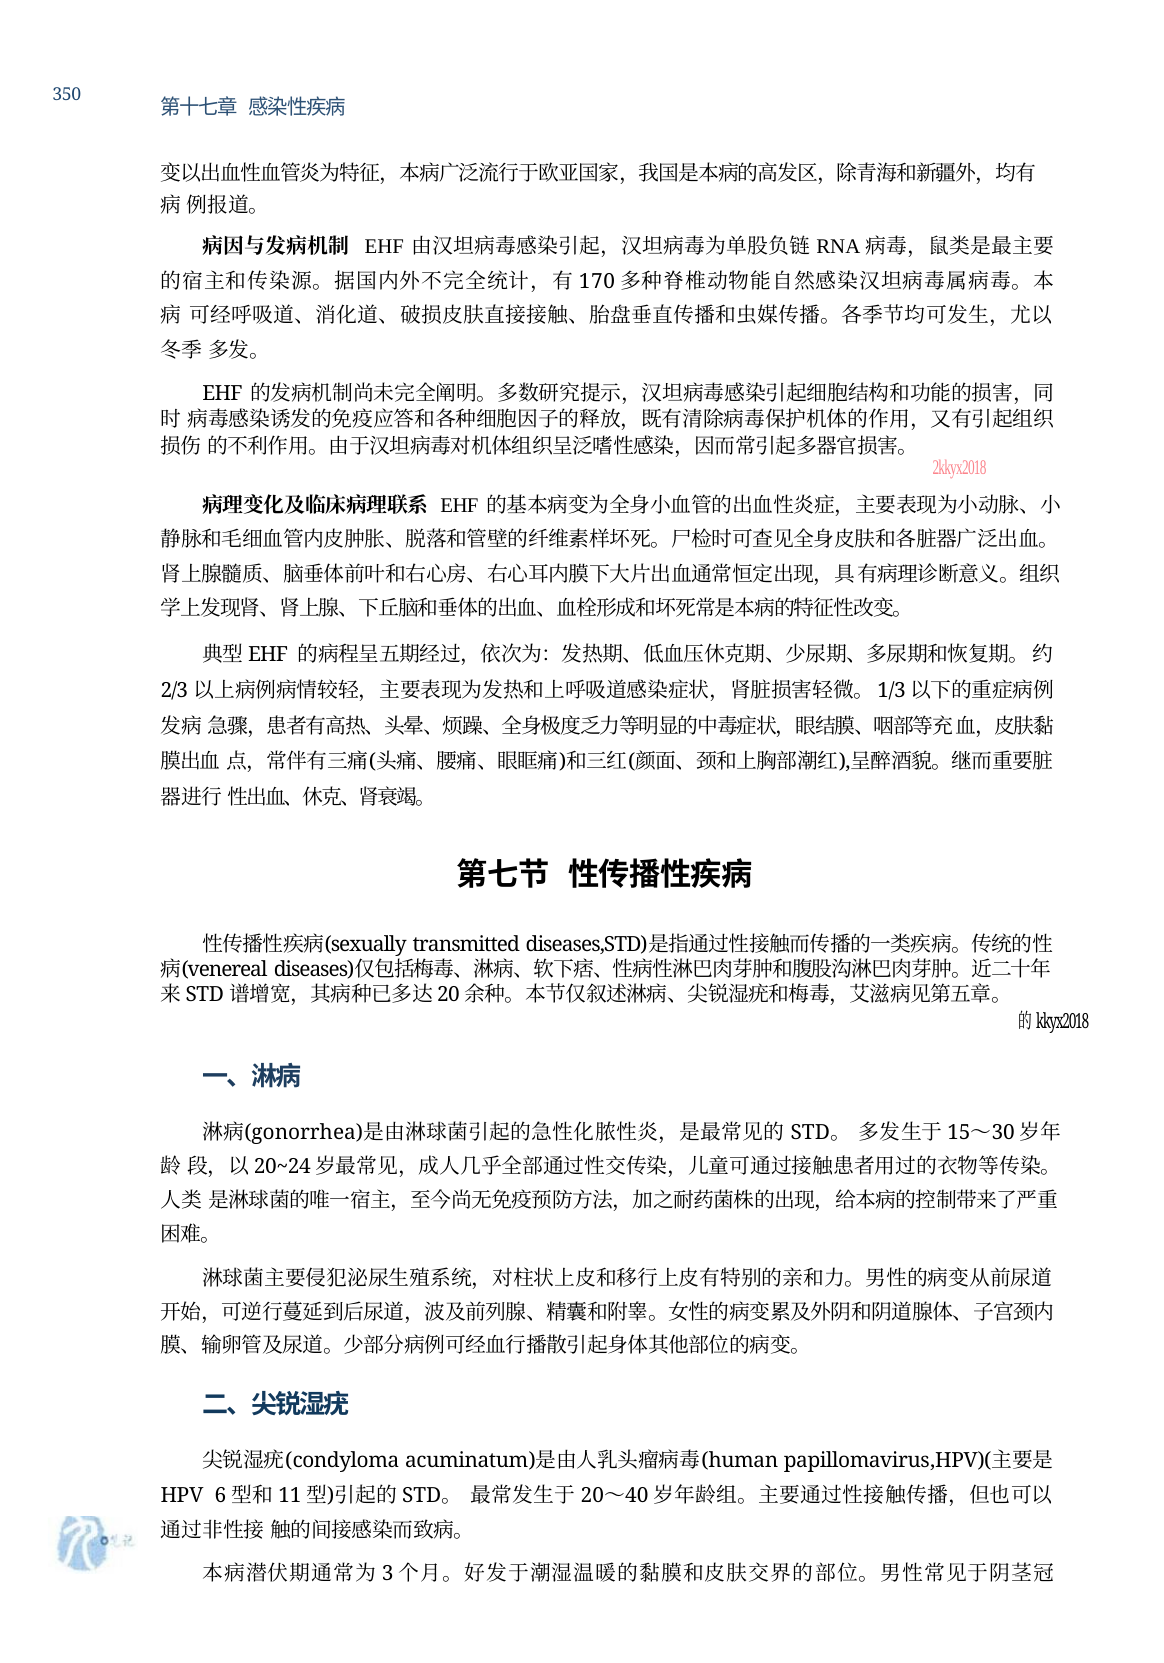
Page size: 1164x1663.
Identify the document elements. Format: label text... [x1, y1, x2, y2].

text 2kkyx2018 [932, 459, 1090, 478]
text 典型EHF 的病程呈五期经过，依次为：发热期、低血压休克期、少尿期、多尿期和恢复期。约2/3 以上病例病情较轻，主要表现为发热和上呼吸道感染症状，肾脏损害轻微。1/3以下的重症病例发病 急骤，患者有高热、头晕、烦躁、全身极度乏力等明显的中毒症状，眼结膜、咽部等充血，皮肤黏膜出血 点，常伴有三痛(头痛、腰痛、眼眶痛)和三红(颜面、颈和上胸部潮红),呈醉酒貌。继而重要脏器进行 性出血、休克、肾衰竭。 [160, 638, 1054, 810]
text 尖锐湿疣(condyloma acuminatum)是由人乳头瘤病毒(human papillomavirus,HPV)(主要是HPV 6 型和11型)引起的STD。 最常发生于20～40岁年龄组。主要通过性接触传播，但也可以通过非性接 触的间接感染而致病。 [160, 1443, 1054, 1544]
picture [47, 1516, 138, 1574]
text 一、淋病 [202, 1057, 1090, 1092]
text 淋病(gonorrhea)是由淋球菌引起的急性化脓性炎，是最常见的 STD。 多发生于15～30岁年龄 段，以20~24岁最常见，成人几乎全部通过性交传染，儿童可通过接触患者用过的衣物等传染。人类 是淋球菌的唯一宿主，至今尚无免疫预防方法，加之耐药菌株的出现，给本病的控制带来了严重困难。 [160, 1115, 1061, 1247]
text 的kkyx2018 [160, 1007, 1090, 1034]
text 病理变化及临床病理联系 EHF 的基本病变为全身小血管的出血性炎症，主要表现为小动脉、小 静脉和毛细血管内皮肿胀、脱落和管壁的纤维素样坏死。尸检时可查见全身皮肤和各脏器广泛出血。 肾上腺髓质、脑垂体前叶和右心房、右心耳内膜下大片出血通常恒定出现，具有病理诊断意义。组织 学上发现肾、肾上腺、下丘脑和垂体的出血、血栓形成和坏死常是本病的特征性改变。 [160, 488, 1061, 621]
text 第七节 性传播性疾病 [457, 853, 1090, 894]
text 病因与发病机制 EHF 由汉坦病毒感染引起，汉坦病毒为单股负链RNA 病毒，鼠类是最主要 的宿主和传染源。据国内外不完全统计，有170多种脊椎动物能自然感染汉坦病毒属病毒。本病 可经呼吸道、消化道、破损皮肤直接接触、胎盘垂直传播和虫媒传播。各季节均可发生，尤以冬季 多发。 [160, 230, 1054, 363]
text EHF 的发病机制尚未完全阐明。多数研究提示，汉坦病毒感染引起细胞结构和功能的损害，同时 病毒感染诱发的免疫应答和各种细胞因子的释放，既有清除病毒保护机体的作用，又有引起组织损伤 的不利作用。由于汉坦病毒对机体组织呈泛嗜性感染，因而常引起多器官损害。 [160, 379, 1054, 459]
text 淋球菌主要侵犯泌尿生殖系统，对柱状上皮和移行上皮有特别的亲和力。男性的病变从前尿道 开始，可逆行蔓延到后尿道，波及前列腺、精囊和附睾。女性的病变累及外阴和阴道腺体、子宫颈内 膜、输卵管及尿道。少部分病例可经血行播散引起身体其他部位的病变。 [160, 1262, 1056, 1358]
text 变以出血性血管炎为特征，本病广泛流行于欧亚国家，我国是本病的高发区，除青海和新疆外，均有病 例报道。 [160, 157, 1054, 219]
text 第十七章 感染性疾病 [160, 93, 1090, 120]
text 350 [52, 86, 150, 104]
text 性传播性疾病(sexually transmitted diseases,STD)是指通过性接触而传播的一类疾病。传统的性 病(venereal diseases)仅包括梅毒、淋病、软下痞、性病性淋巴肉芽肿和腹股沟淋巴肉芽肿。近二十年 来STD 谱增宽，其病种已多达20余种。本节仅叙述淋病、尖锐湿疣和梅毒，艾滋病见第五章。 [160, 931, 1054, 1007]
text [160, 1557, 1054, 1587]
text 二、尖锐湿疣 [202, 1386, 1090, 1421]
